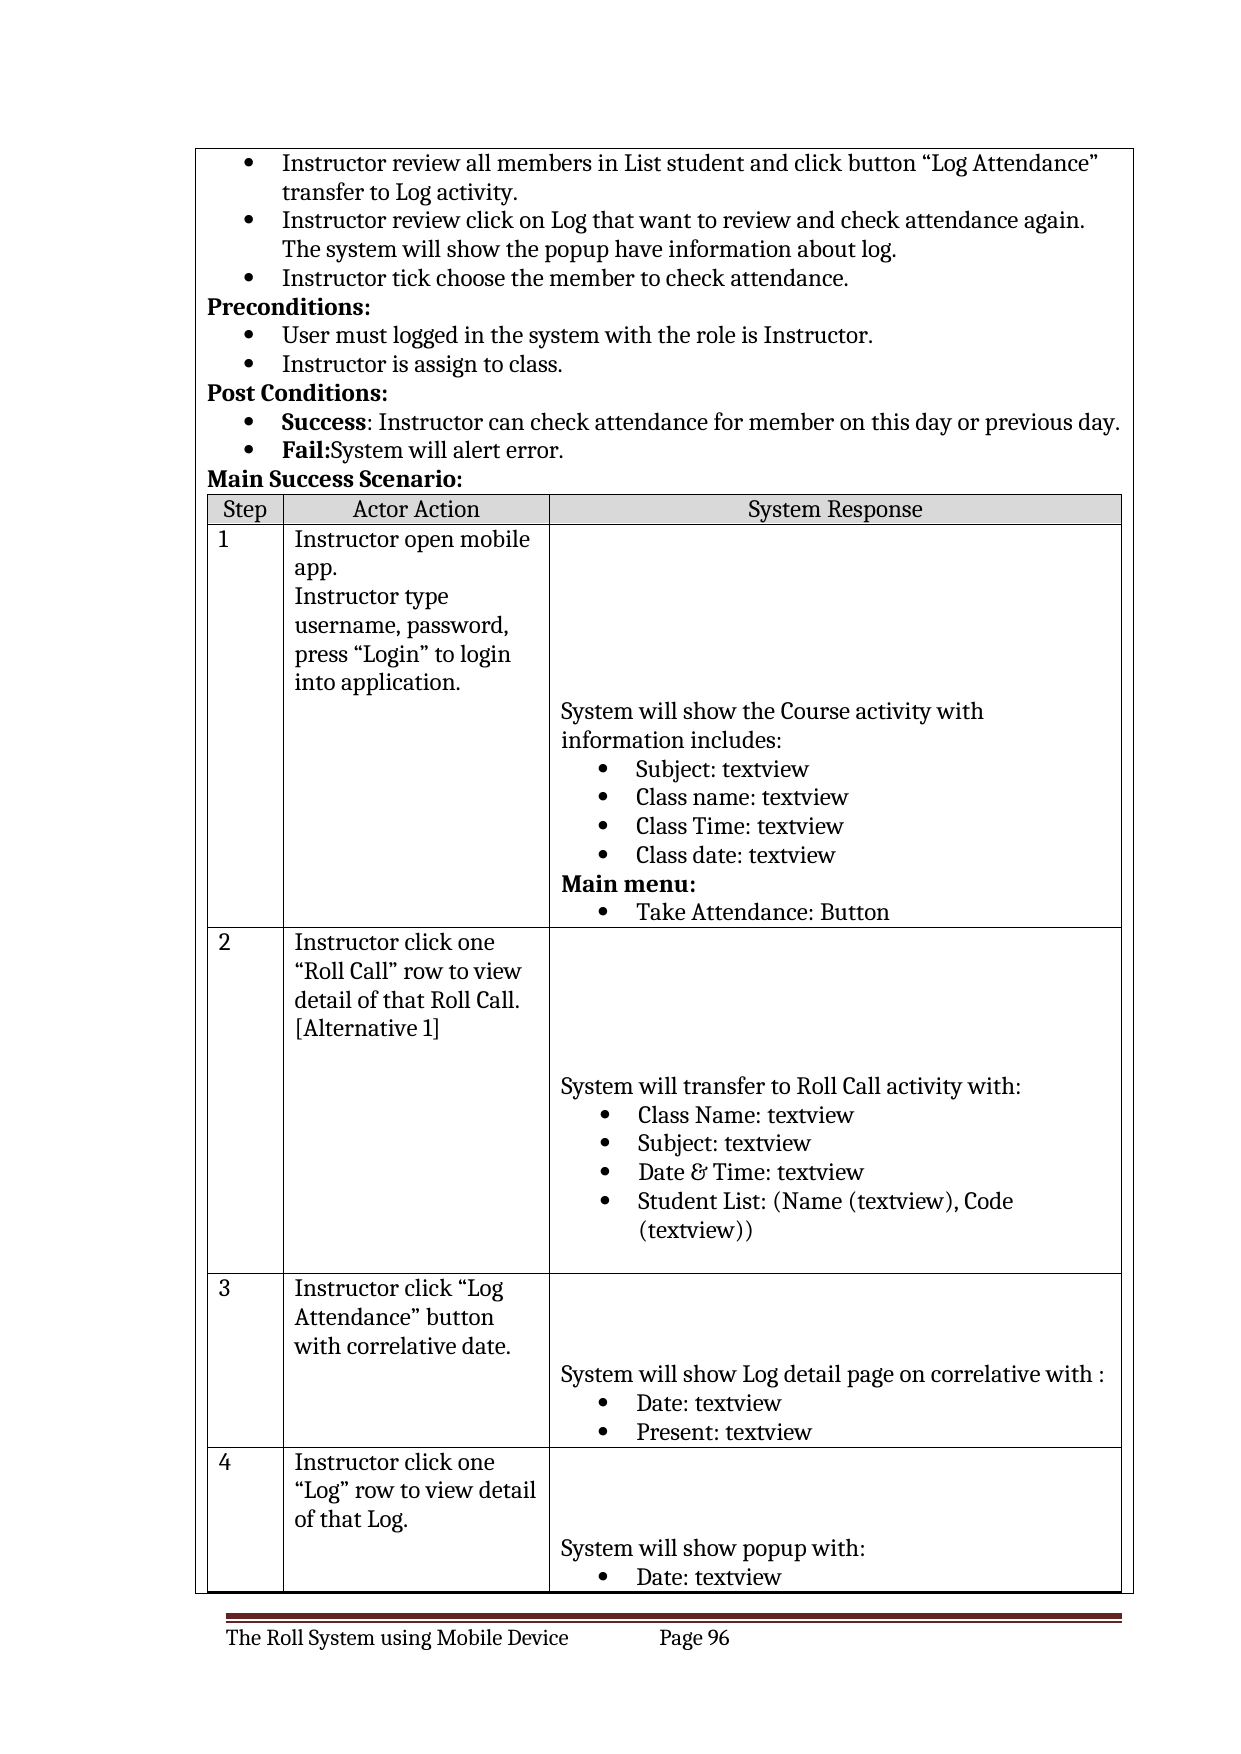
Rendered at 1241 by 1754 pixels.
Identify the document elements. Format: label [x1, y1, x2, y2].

table_cell [196, 149, 1133, 1592]
